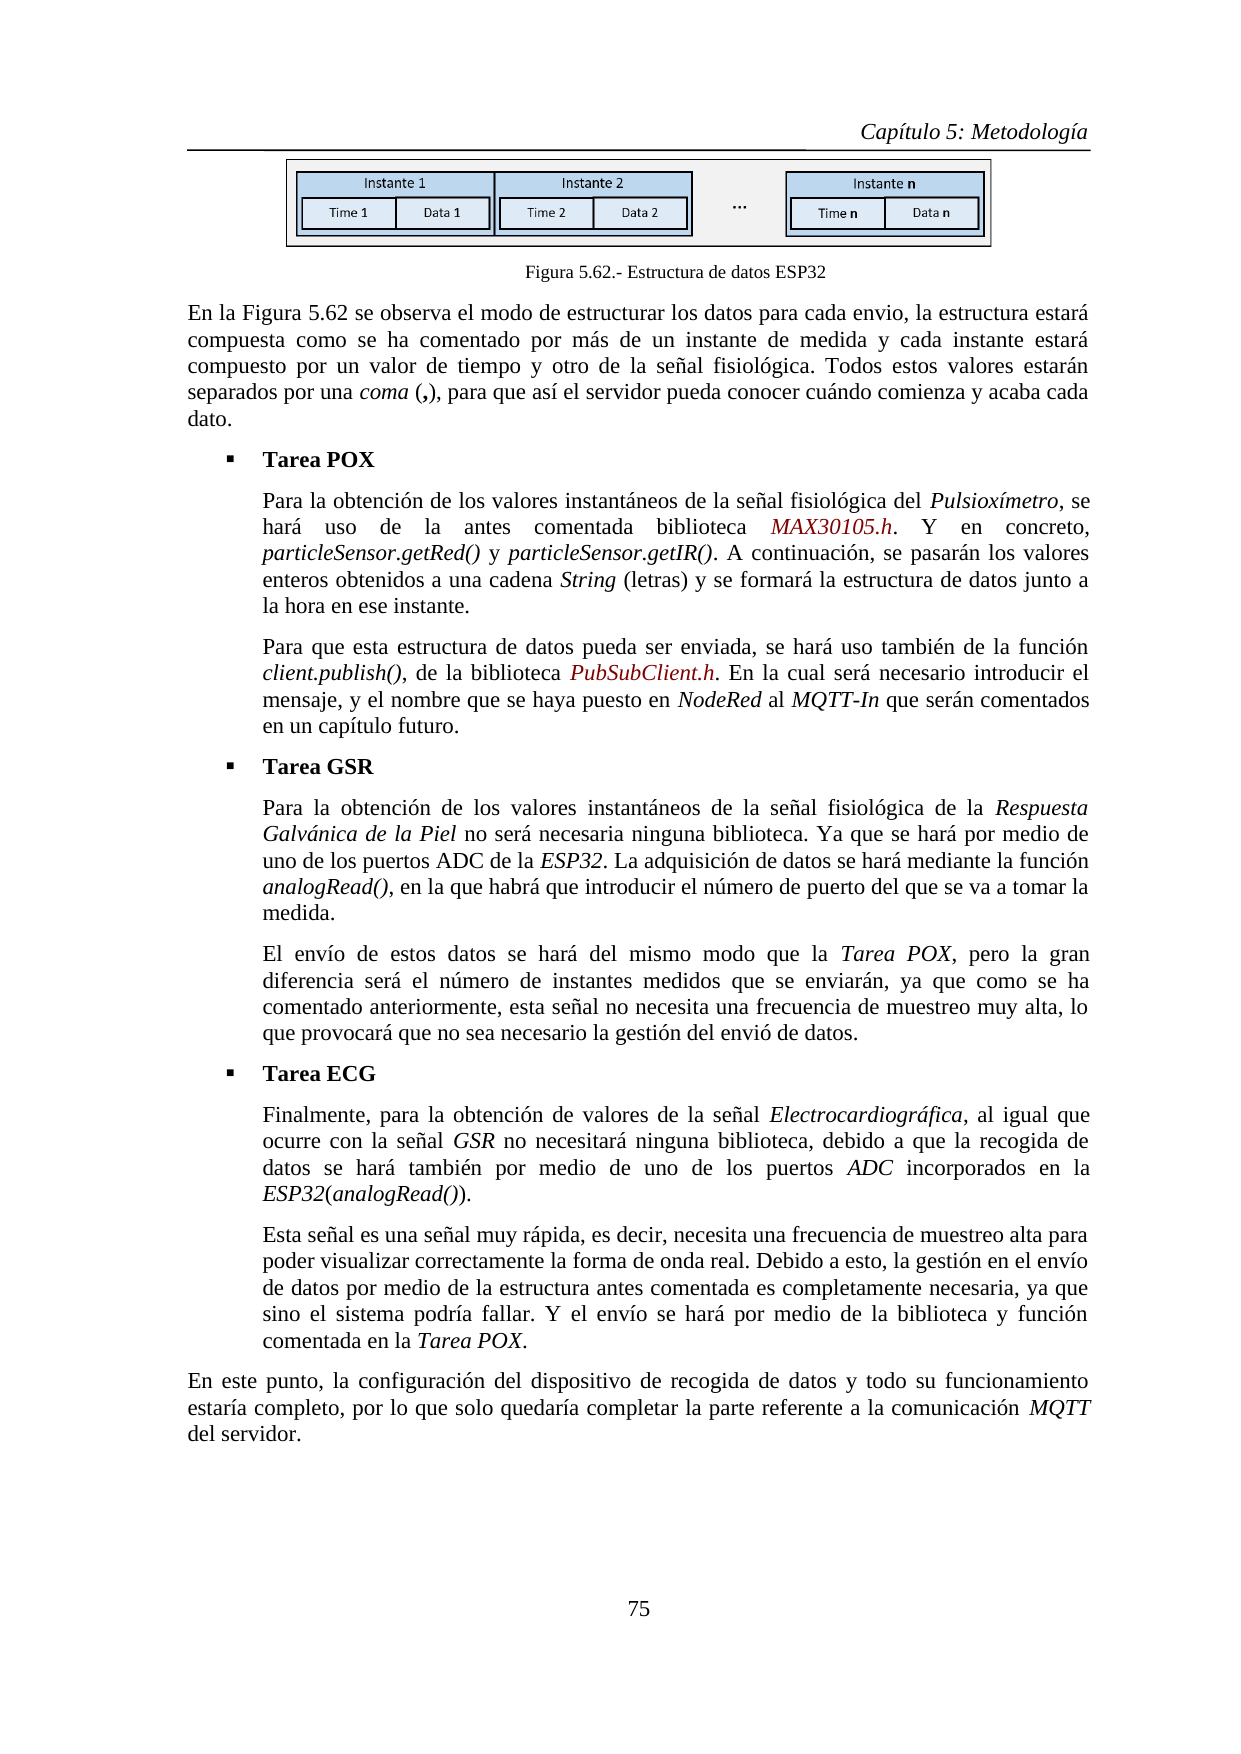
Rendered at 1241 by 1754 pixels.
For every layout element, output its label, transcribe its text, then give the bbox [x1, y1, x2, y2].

text Esta señal es una señal muy rápida, es decir, necesita una frecuencia de muestreo alta para poder visualizar correctamente la forma de onda real. Debido a esto, la gestión en el envío de datos por medio de la estructura antes comentada es completamente necesaria, ya que sino el sistema podría fallar. Y el envío se hará por medio de la biblioteca y función comentada en la Tarea POX. [262, 1221, 1090, 1353]
text El envío de estos datos se hará del mismo modo que la Tarea POX, pero la gran diferencia será el número de instantes medidos que se enviarán, ya que como se ha comentado anteriormente, esta señal no necesita una frecuencia de muestreo muy alta, lo que provocará que no sea necesario la gestión del envió de datos. [262, 940, 1090, 1046]
list Tarea GSR [225, 753, 1090, 779]
picture [286, 159, 992, 247]
text Para que esta estructura de datos pueda ser enviada, se hará uso también de la función client.publish(), de la biblioteca PubSubClient.h. En la cual será necesario introducir el mensaje, y el nombre que se haya puesto en NodeRed al MQTT-In que serán comentados en un capítulo futuro. [262, 633, 1090, 738]
text Para la obtención de los valores instantáneos de la señal fisiológica del Pulsioxímetro, se hará uso de la antes comentada biblioteca MAX30105.h. Y en concreto, particleSensor.getRed() y particleSensor.getIR(). A continuación, se pasarán los valores enteros obtenidos a una cadena String (letras) y se formará la estructura de datos junto a la hora en ese instante. [262, 487, 1090, 618]
text Finalmente, para la obtención de valores de la señal Electrocardiográfica, al igual que ocurre con la señal GSR no necesitará ninguna biblioteca, debido a que la recogida de datos se hará también por medio de uno de los puertos ADC incorporados en la ESP32(analogRead()). [262, 1101, 1090, 1207]
text Para la obtención de los valores instantáneos de la señal fisiológica de la Respuesta Galvánica de la Piel no será necesaria ninguna biblioteca. Ya que se hará por medio de uno de los puertos ADC de la ESP32. La adquisición de datos se hará mediante la función analogRead(), en la que habrá que introducir el número de puerto del que se va a tomar la medida. [262, 794, 1090, 926]
list Tarea POX [225, 446, 1090, 472]
list Tarea ECG [225, 1060, 1090, 1087]
text En este punto, la configuración del dispositivo de recogida de datos y todo su funcionamiento estaría completo, por lo que solo quedaría completar la parte referente a la comunicación MQTT del servidor. [187, 1368, 1090, 1447]
